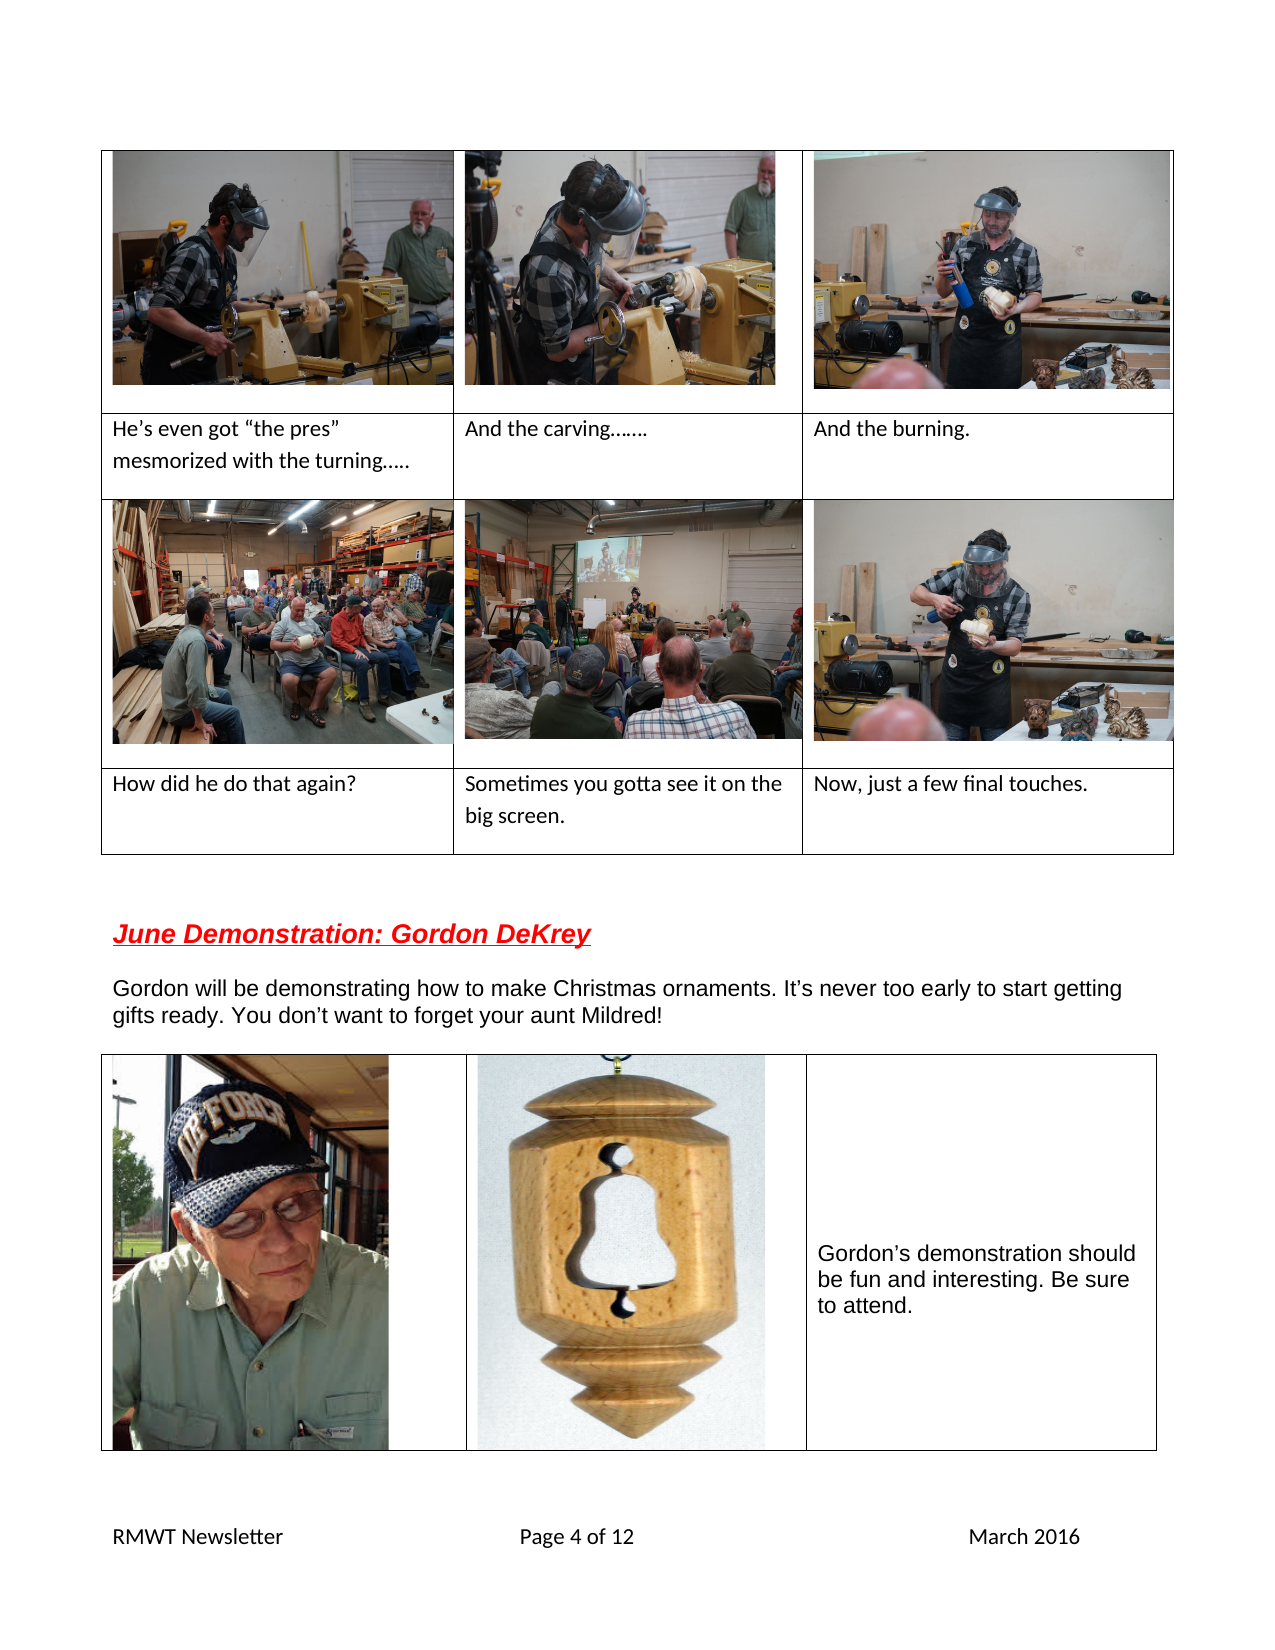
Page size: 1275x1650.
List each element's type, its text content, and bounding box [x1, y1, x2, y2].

table_cell [454, 500, 802, 768]
picture [477, 1055, 766, 1450]
picture [464, 151, 776, 385]
picture [813, 500, 1174, 741]
table_cell [803, 500, 1173, 768]
table_cell He’s even got “the pres” mesmorized with the turning….. [102, 414, 453, 499]
table_cell And the carving……. [454, 414, 802, 499]
table_header [454, 151, 802, 413]
table_header [389, 1055, 466, 1450]
table_cell [102, 500, 453, 768]
table_header [766, 1055, 806, 1450]
table_cell How did he do that again? [102, 769, 453, 854]
text June Demonstration: Gordon DeKrey [112, 918, 1162, 949]
table_header [102, 151, 453, 413]
table_header [102, 1055, 112, 1450]
picture [112, 1055, 389, 1450]
picture [112, 500, 454, 744]
table_header [467, 1055, 477, 1450]
picture [813, 151, 1170, 389]
picture [112, 151, 454, 385]
picture [464, 500, 803, 739]
table_cell And the burning. [803, 414, 1173, 499]
table_header Gordon’s demonstration should be fun and interesting. Be sure to attend. [807, 1055, 1156, 1450]
text Gordon will be demonstrating how to make Christmas ornaments. It’s never too early to start getting gifts ready. You don’t want to forget your aunt Mildred! [112, 975, 1162, 1028]
table_cell Sometimes you gotta see it on the big screen. [454, 769, 802, 854]
table_cell Now, just a few final touches. [803, 769, 1173, 854]
table_header [803, 151, 1173, 413]
